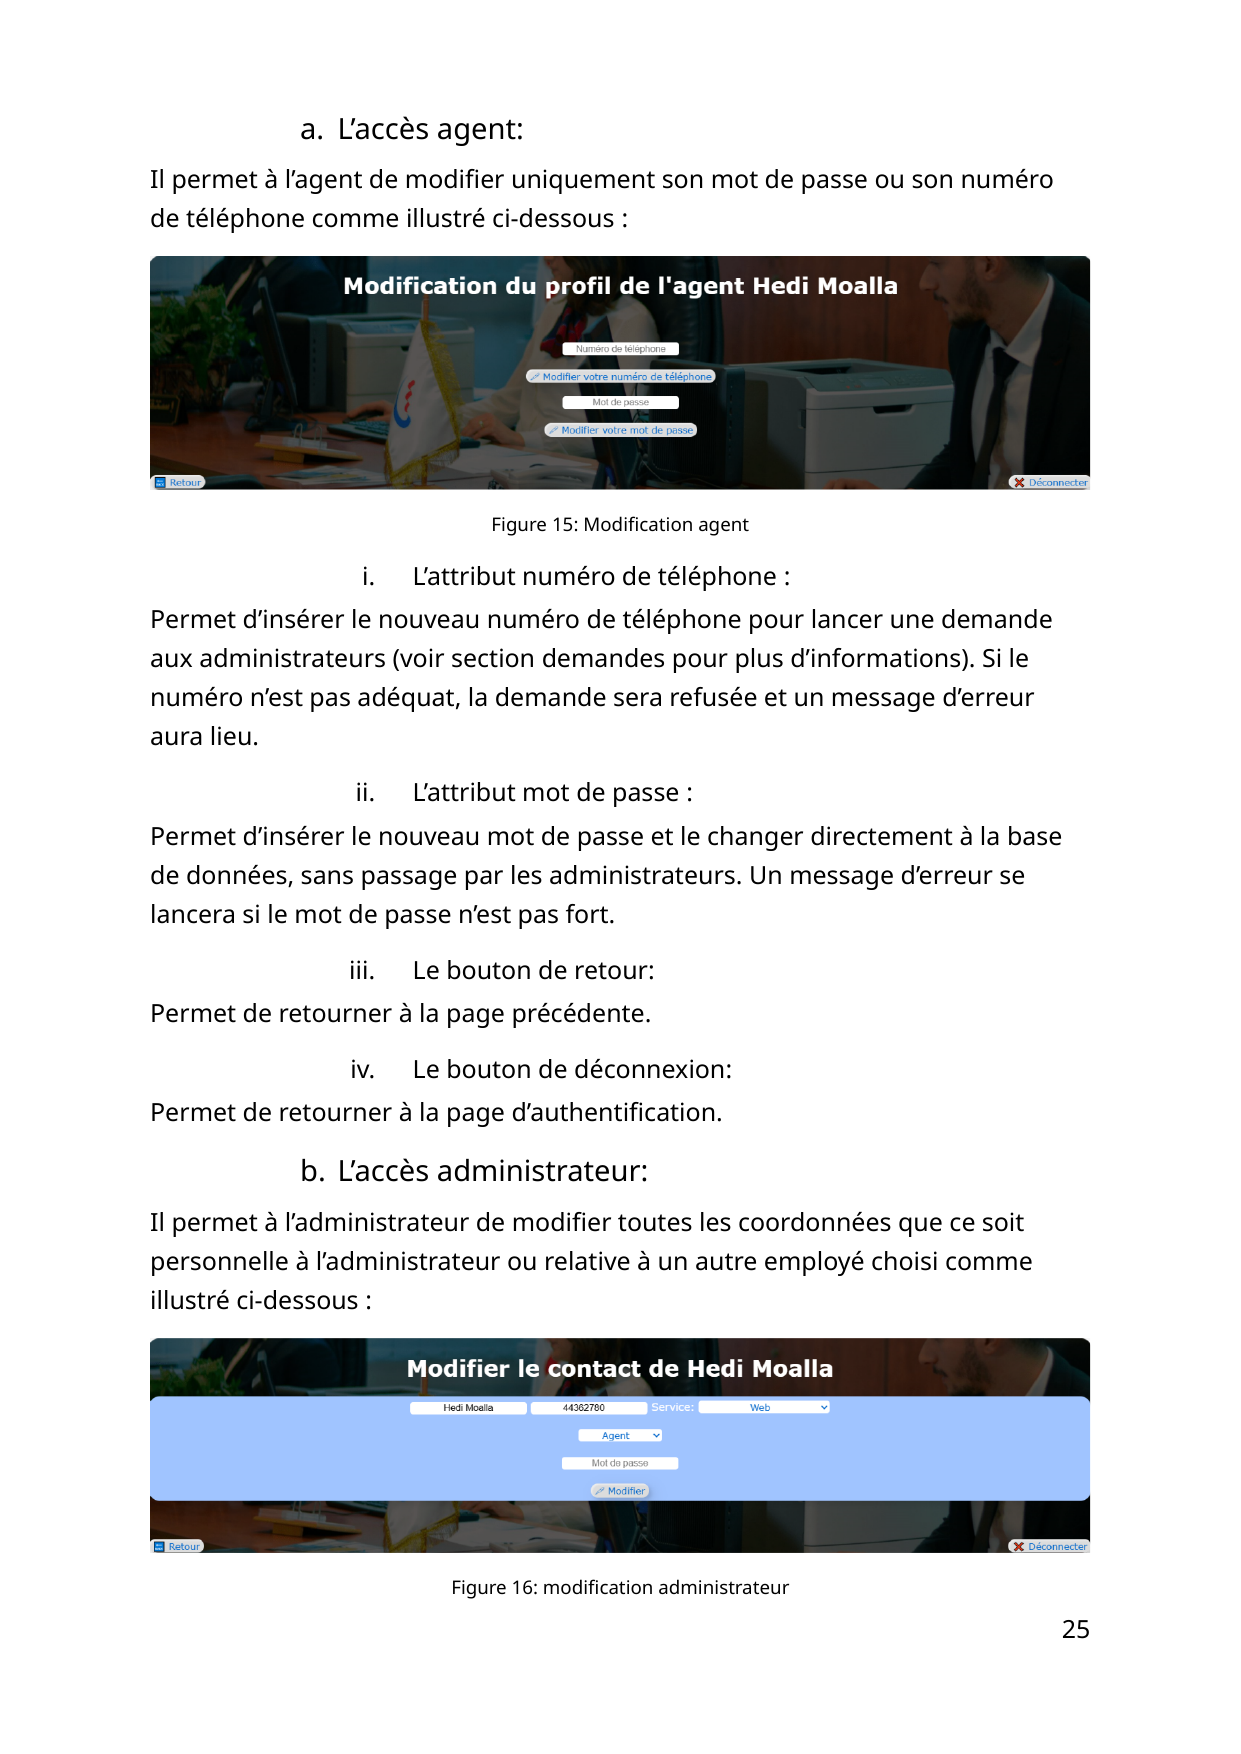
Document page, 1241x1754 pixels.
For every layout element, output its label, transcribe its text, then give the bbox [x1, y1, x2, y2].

picture [150, 1338, 1091, 1553]
subtitle L’accès administrateur: [300, 1151, 1090, 1190]
text Permet d’insérer le nouveau numéro de téléphone pour lancer une demande aux administrateurs (voir section demandes pour plus d’informations). Si le numéro n’est pas adéquat, la demande sera refusée et un message d’erreur aura lieu. [150, 601, 1090, 753]
subtitle Le bouton de déconnexion: [375, 1051, 1090, 1086]
text Permet de retourner à la page précédente. [150, 996, 1090, 1030]
text Figure 16: modification administrateur [150, 1575, 1090, 1600]
subtitle L’accès agent: [300, 108, 1090, 148]
subtitle L’attribut numéro de téléphone : [375, 558, 1090, 592]
text Permet d’insérer le nouveau mot de passe et le changer directement à la base de données, sans passage par les administrateurs. Un message d’erreur se lancera si le mot de passe n’est pas fort. [150, 818, 1090, 931]
subtitle L’attribut mot de passe : [375, 775, 1090, 809]
text Il permet à l’agent de modifier uniquement son mot de passe ou son numéro de téléphone comme illustré ci-dessous : [150, 162, 1090, 235]
text Figure 15: Modification agent [150, 512, 1090, 537]
text Il permet à l’administrateur de modifier toutes les coordonnées que ce soit personnelle à l’administrateur ou relative à un autre employé choisi comme illustré ci-dessous : [150, 1204, 1090, 1317]
picture [150, 256, 1091, 490]
text Permet de retourner à la page d’authentification. [150, 1095, 1090, 1129]
subtitle Le bouton de retour: [375, 952, 1090, 986]
